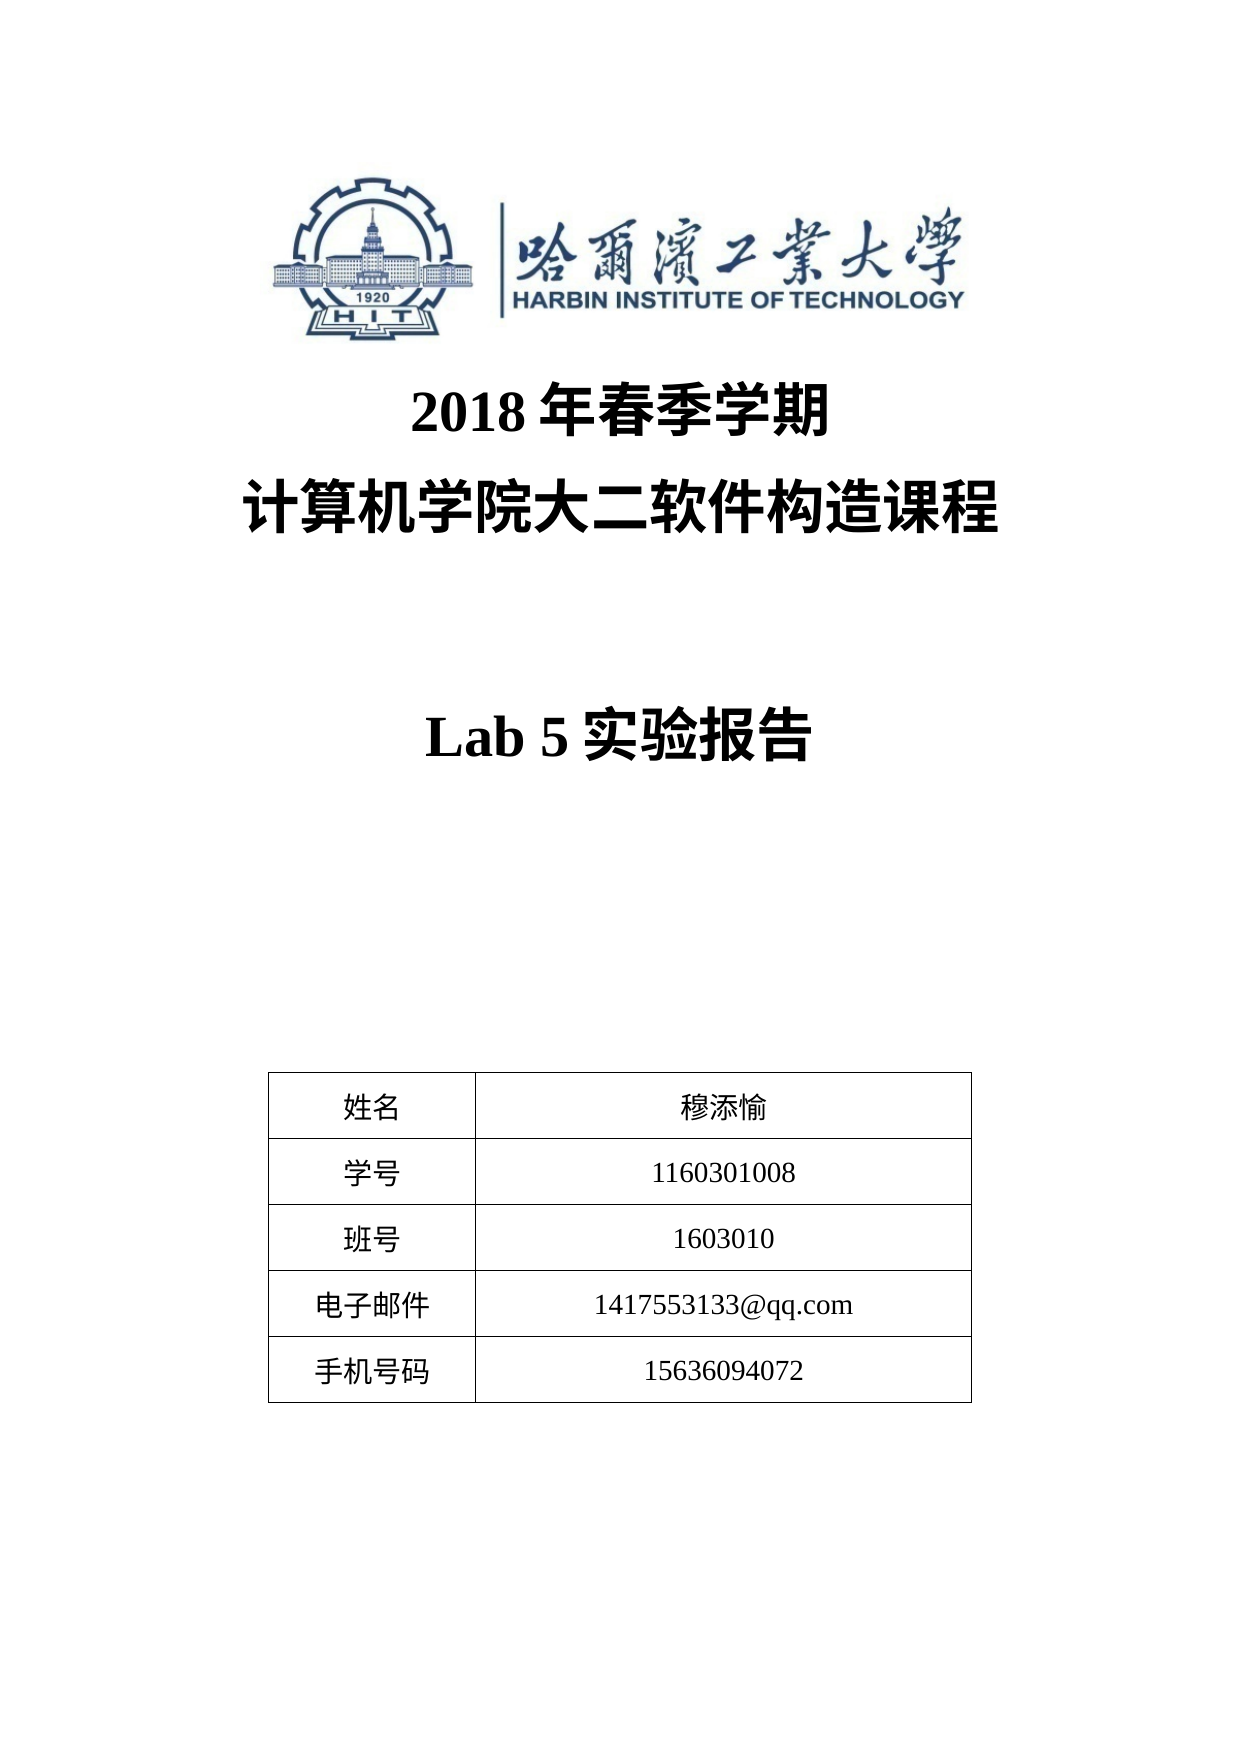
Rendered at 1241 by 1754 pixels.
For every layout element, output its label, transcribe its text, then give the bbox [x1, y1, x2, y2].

picture [259, 162, 981, 356]
table_cell 班号 [269, 1205, 475, 1270]
table_cell 手机号码 [269, 1337, 475, 1402]
table_cell 电子邮件 [269, 1271, 475, 1336]
table_cell 1417553133@qq.com [476, 1271, 971, 1336]
table_header 姓名 [269, 1073, 475, 1138]
text Lab 5实验报告 [187, 682, 1053, 812]
text 2018年春季学期 计算机学院大二软件构造课程 [187, 357, 1053, 552]
table_cell 1603010 [476, 1205, 971, 1270]
table_cell 1160301008 [476, 1139, 971, 1204]
table_cell 学号 [269, 1139, 475, 1204]
table_header 穆添愉 [476, 1073, 971, 1138]
table_cell 15636094072 [476, 1337, 971, 1402]
